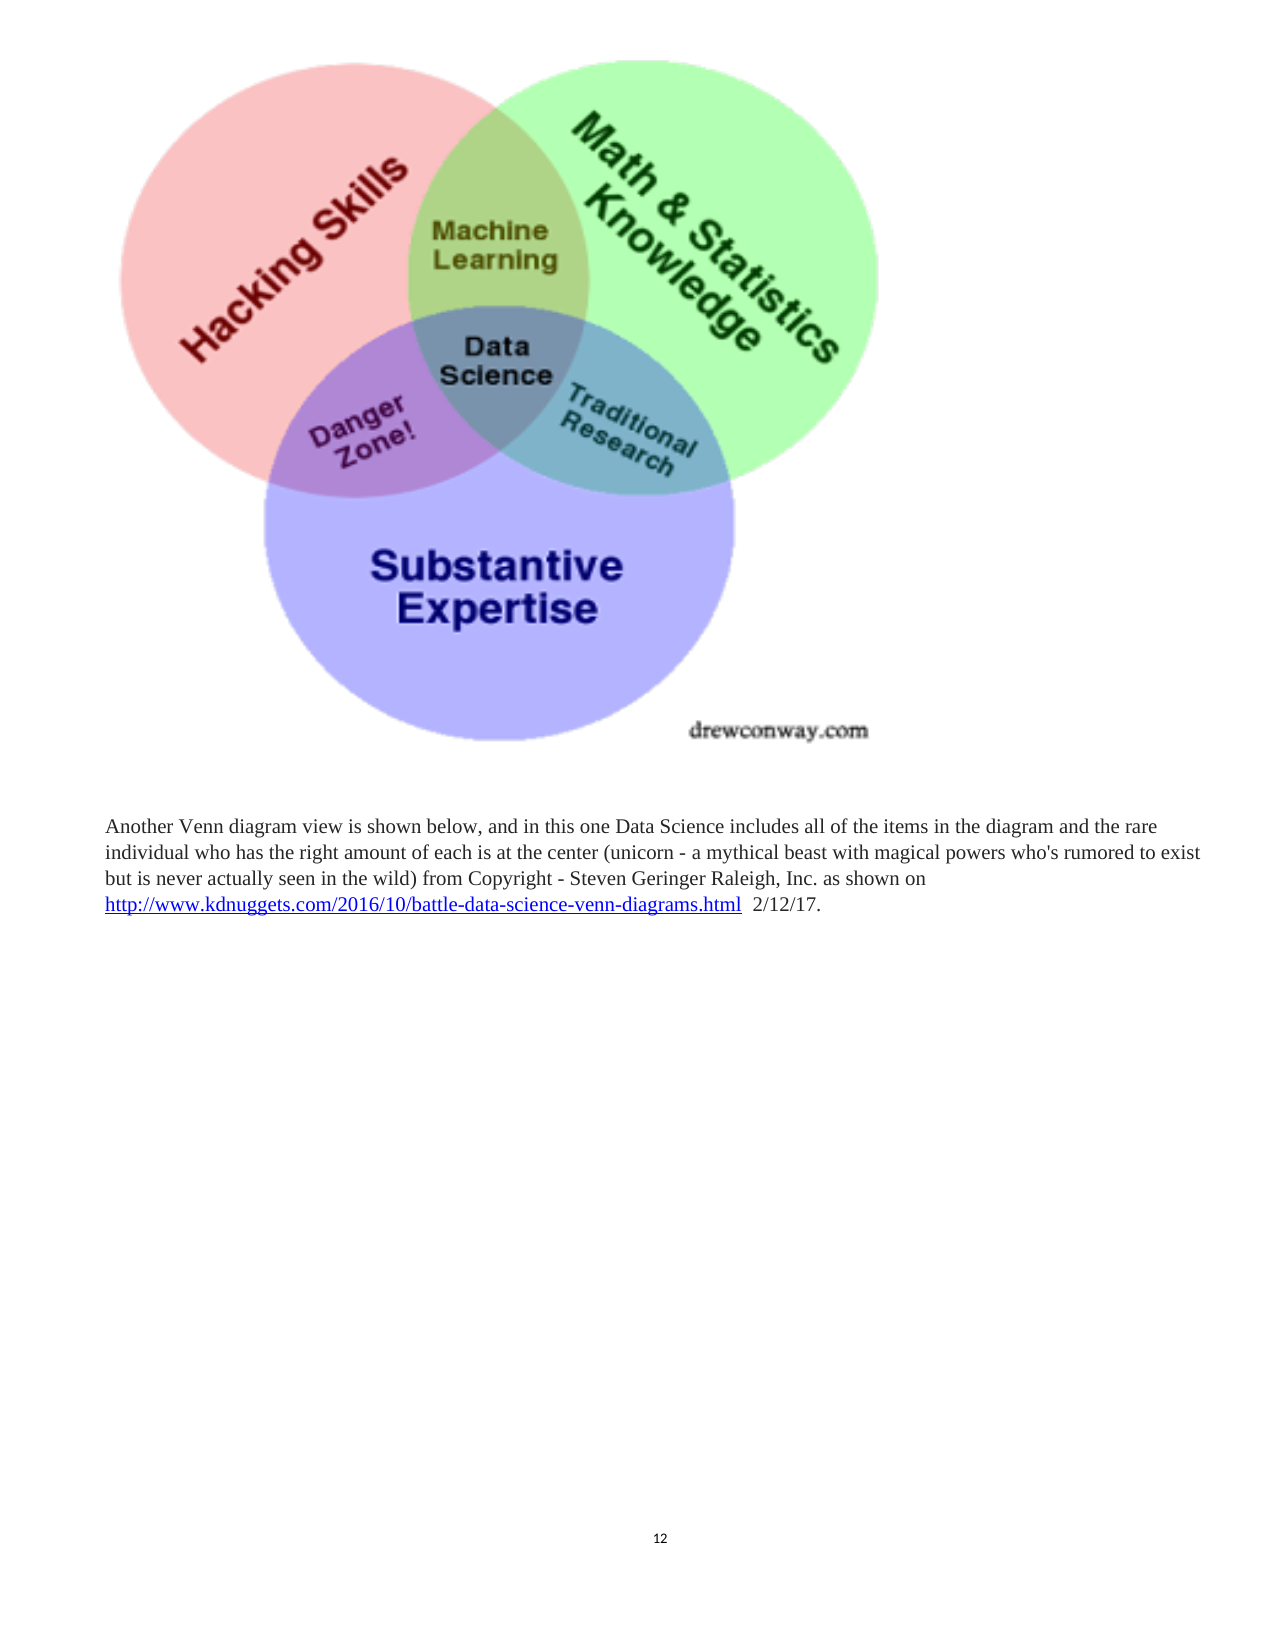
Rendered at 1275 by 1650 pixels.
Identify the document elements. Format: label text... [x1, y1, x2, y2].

picture [105, 60, 891, 753]
text Another Venn diagram view is shown below, and in this one Data Science includes all of the items in the diagram and the rare individual who has the right amount of each is at the center (unicorn - a mythical beast with magical powers who's rumored to exist but is never actually seen in the wild) from Copyright - Steven Geringer Raleigh, Inc. as shown on http://www.kdnuggets.com/2016/10/battle-data-science-venn-diagrams.html 2/12/17. [105, 814, 1215, 916]
